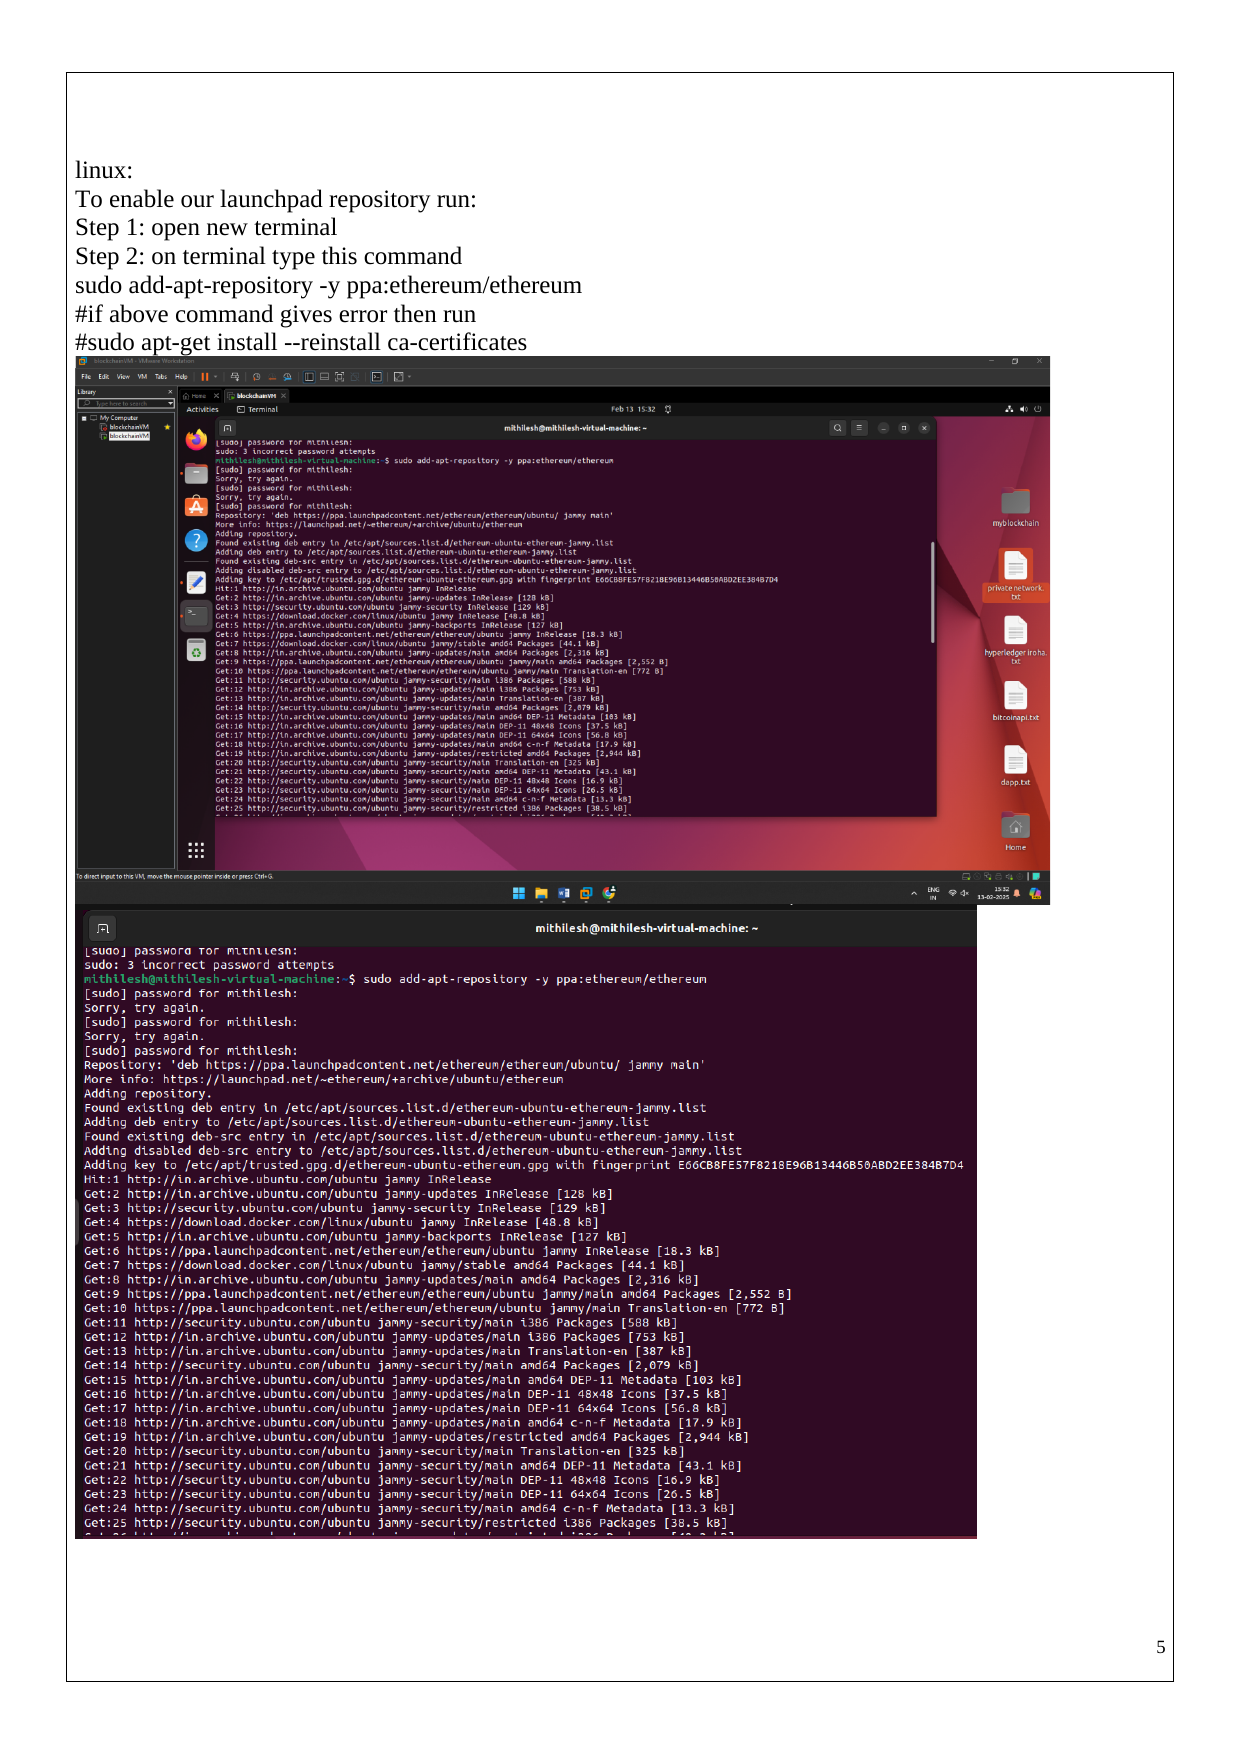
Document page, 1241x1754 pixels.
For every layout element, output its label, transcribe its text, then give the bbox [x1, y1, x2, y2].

text #sudo apt-get install --reinstall ca-certificates [75, 327, 1165, 356]
picture [75, 356, 1050, 1539]
text linux: [75, 155, 1165, 184]
text To enable our launchpad repository run: [75, 184, 1165, 212]
text sudo add-apt-repository -y ppa:ethereum/ethereum [75, 270, 1165, 299]
text #if above command gives error then run [75, 299, 1165, 327]
text Step 2: on terminal type this command [75, 241, 1165, 270]
text Step 1: open new terminal [75, 212, 1165, 241]
